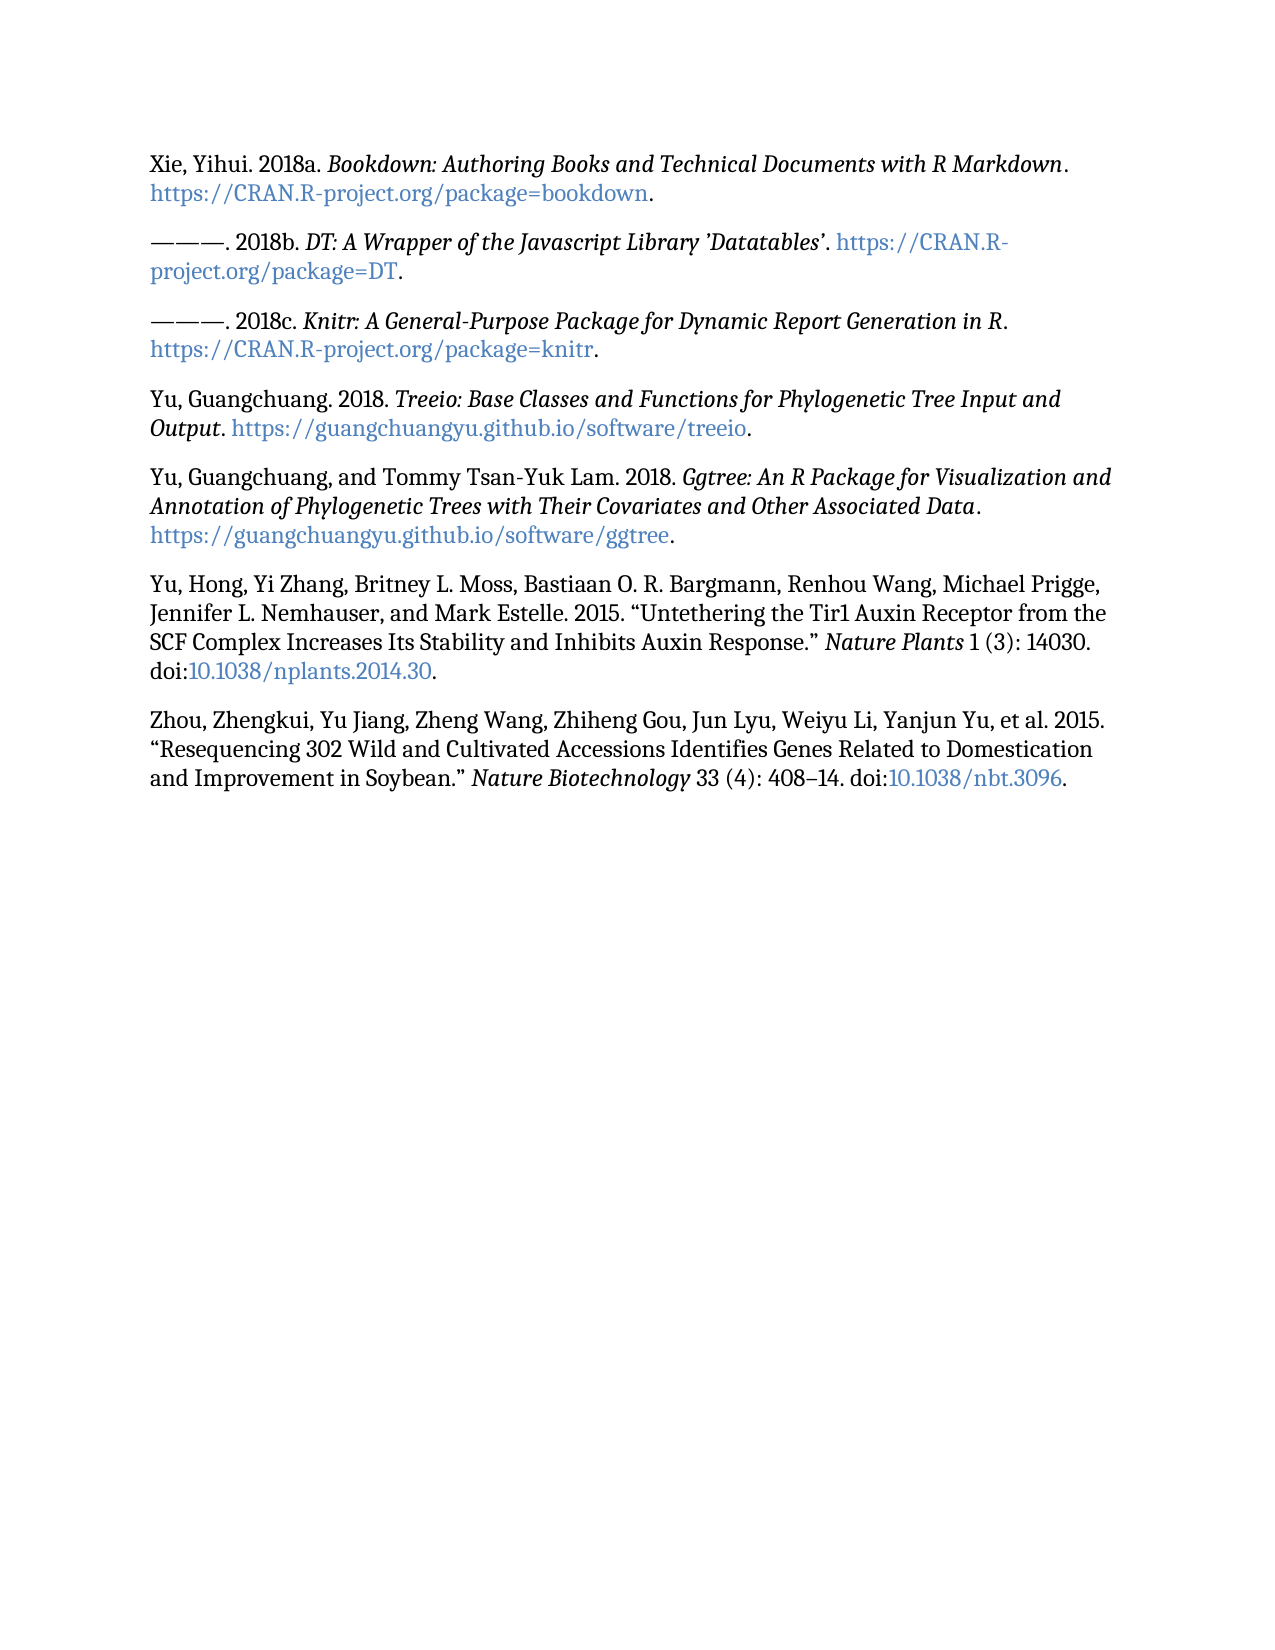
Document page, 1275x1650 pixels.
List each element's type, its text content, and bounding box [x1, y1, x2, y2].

text Zhou, Zhengkui, Yu Jiang, Zheng Wang, Zhiheng Gou, Jun Lyu, Weiyu Li, Yanjun Yu, et al. 2015. “Resequencing 302 Wild and Cultivated Accessions Identifies Genes Related to Domestication and Improvement in Soybean.” Nature Biotechnology 33 (4): 408–14. doi:10.1038/nbt.3096. [150, 706, 1125, 792]
text ———. 2018c. Knitr: A General-Purpose Package for Dynamic Report Generation in R. https://CRAN.R-project.org/package=knitr. [150, 307, 1125, 364]
text Xie, Yihui. 2018a. Bookdown: Authoring Books and Technical Documents with R Markdown. https://CRAN.R-project.org/package=bookdown. [150, 150, 1125, 207]
text Yu, Guangchuang. 2018. Treeio: Base Classes and Functions for Phylogenetic Tree Input and Output. https://guangchuangyu.github.io/software/treeio. [150, 385, 1125, 442]
text Yu, Hong, Yi Zhang, Britney L. Moss, Bastiaan O. R. Bargmann, Renhou Wang, Michael Prigge, Jennifer L. Nemhauser, and Mark Estelle. 2015. “Untethering the Tir1 Auxin Receptor from the SCF Complex Increases Its Stability and Inhibits Auxin Response.” Nature Plants 1 (3): 14030. doi:10.1038/nplants.2014.30. [150, 570, 1125, 685]
text Yu, Guangchuang, and Tommy Tsan-Yuk Lam. 2018. Ggtree: An R Package for Visualization and Annotation of Phylogenetic Trees with Their Covariates and Other Associated Data. https://guangchuangyu.github.io/software/ggtree. [150, 463, 1125, 549]
text ———. 2018b. DT: A Wrapper of the Javascript Library ’Datatables’. https://CRAN.R-project.org/package=DT. [150, 228, 1125, 286]
